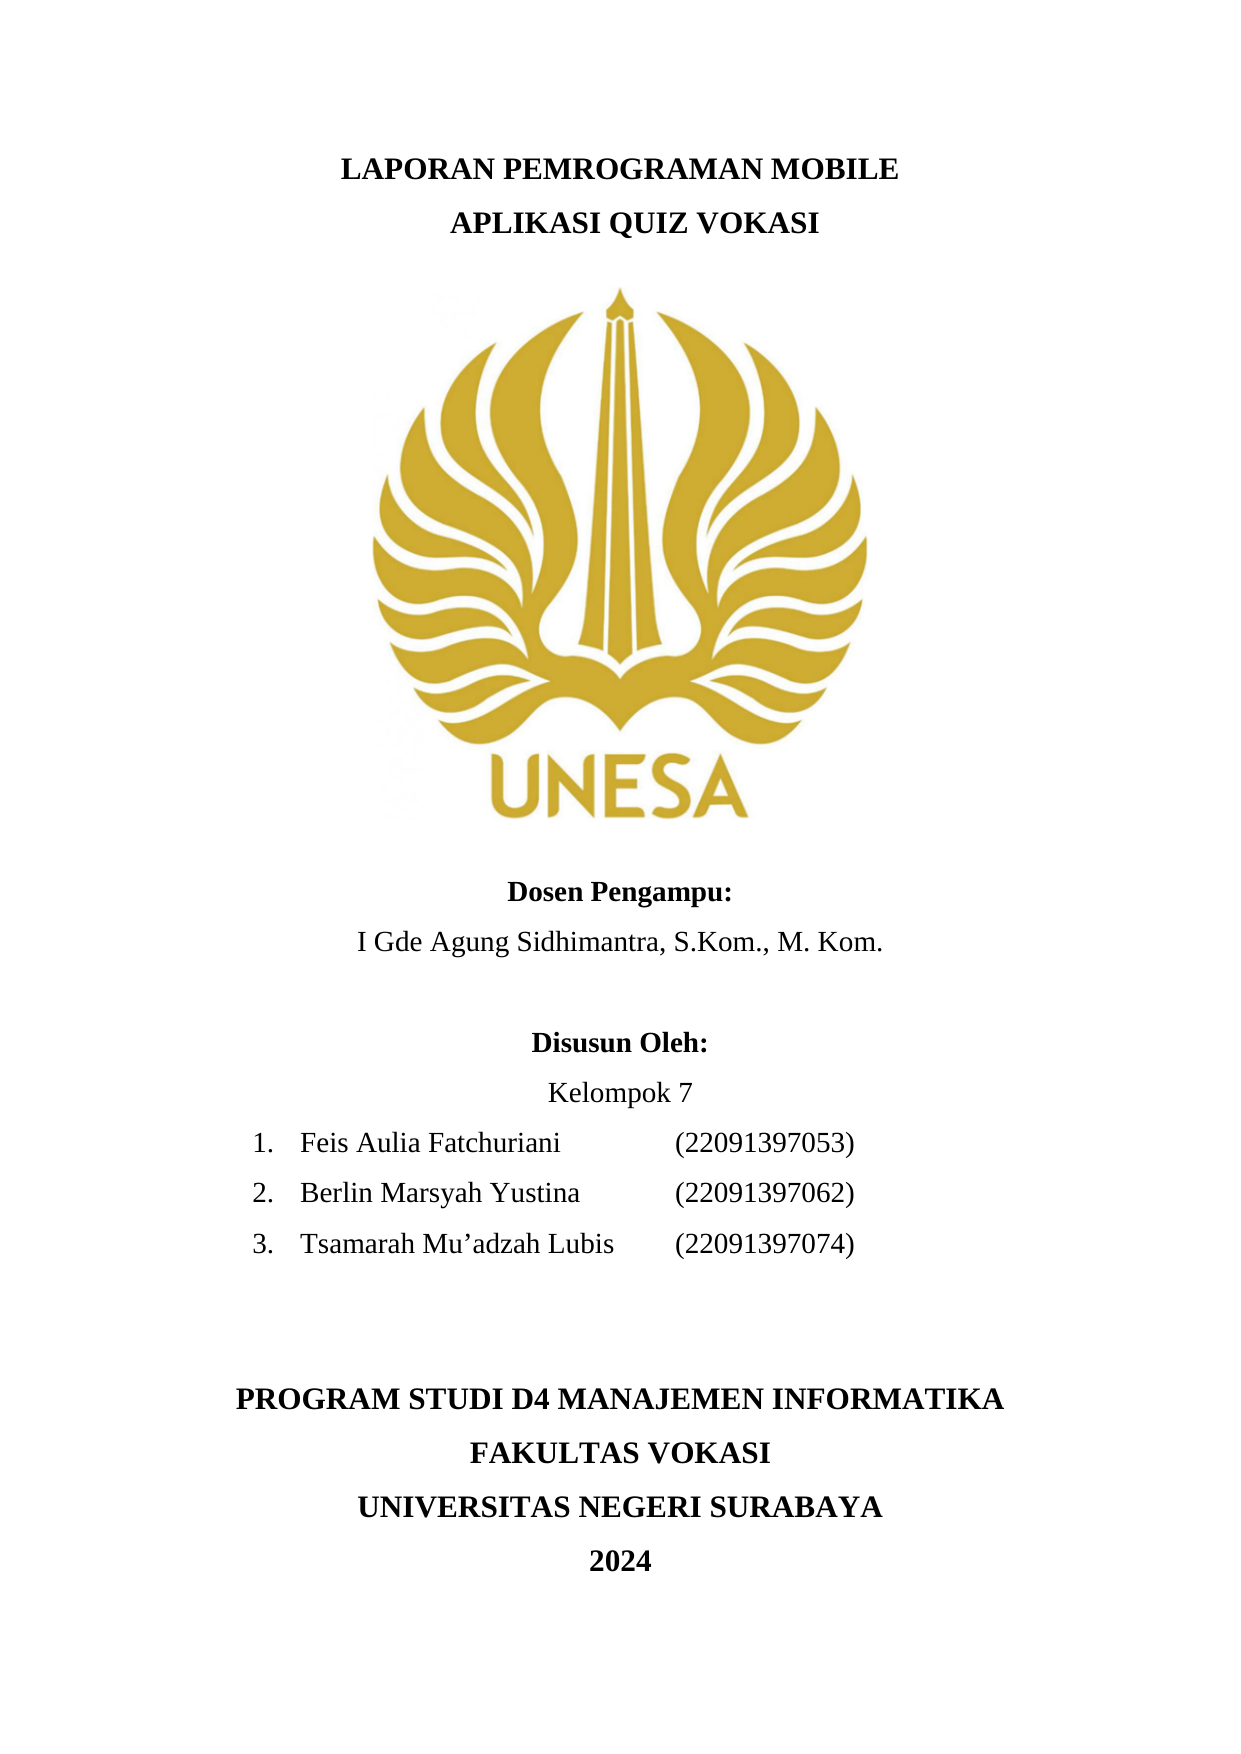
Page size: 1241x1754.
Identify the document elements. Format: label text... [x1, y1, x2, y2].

list Feis Aulia Fatchuriani (22091397053) [150, 1125, 1090, 1159]
text I Gde Agung Sidhimantra, S.Kom., M. Kom. [150, 924, 1090, 958]
text Kelompok 7 [150, 1075, 1090, 1108]
picture [348, 263, 891, 843]
text LAPORAN PEMROGRAMAN MOBILE [150, 150, 1090, 186]
list Berlin Marsyah Yustina (22091397062) [150, 1176, 1090, 1209]
text UNIVERSITAS NEGERI SURABAYA [150, 1488, 1090, 1524]
text Dosen Pengampu: [150, 874, 1090, 907]
text FAKULTAS VOKASI [150, 1434, 1090, 1470]
text Disusun Oleh: [150, 1025, 1090, 1058]
text APLIKASI QUIZ VOKASI [150, 204, 1090, 240]
list Tsamarah Mu’adzah Lubis (22091397074) [150, 1226, 1090, 1259]
text PROGRAM STUDI D4 MANAJEMEN INFORMATIKA [150, 1380, 1090, 1416]
text 2024 [150, 1542, 1090, 1578]
